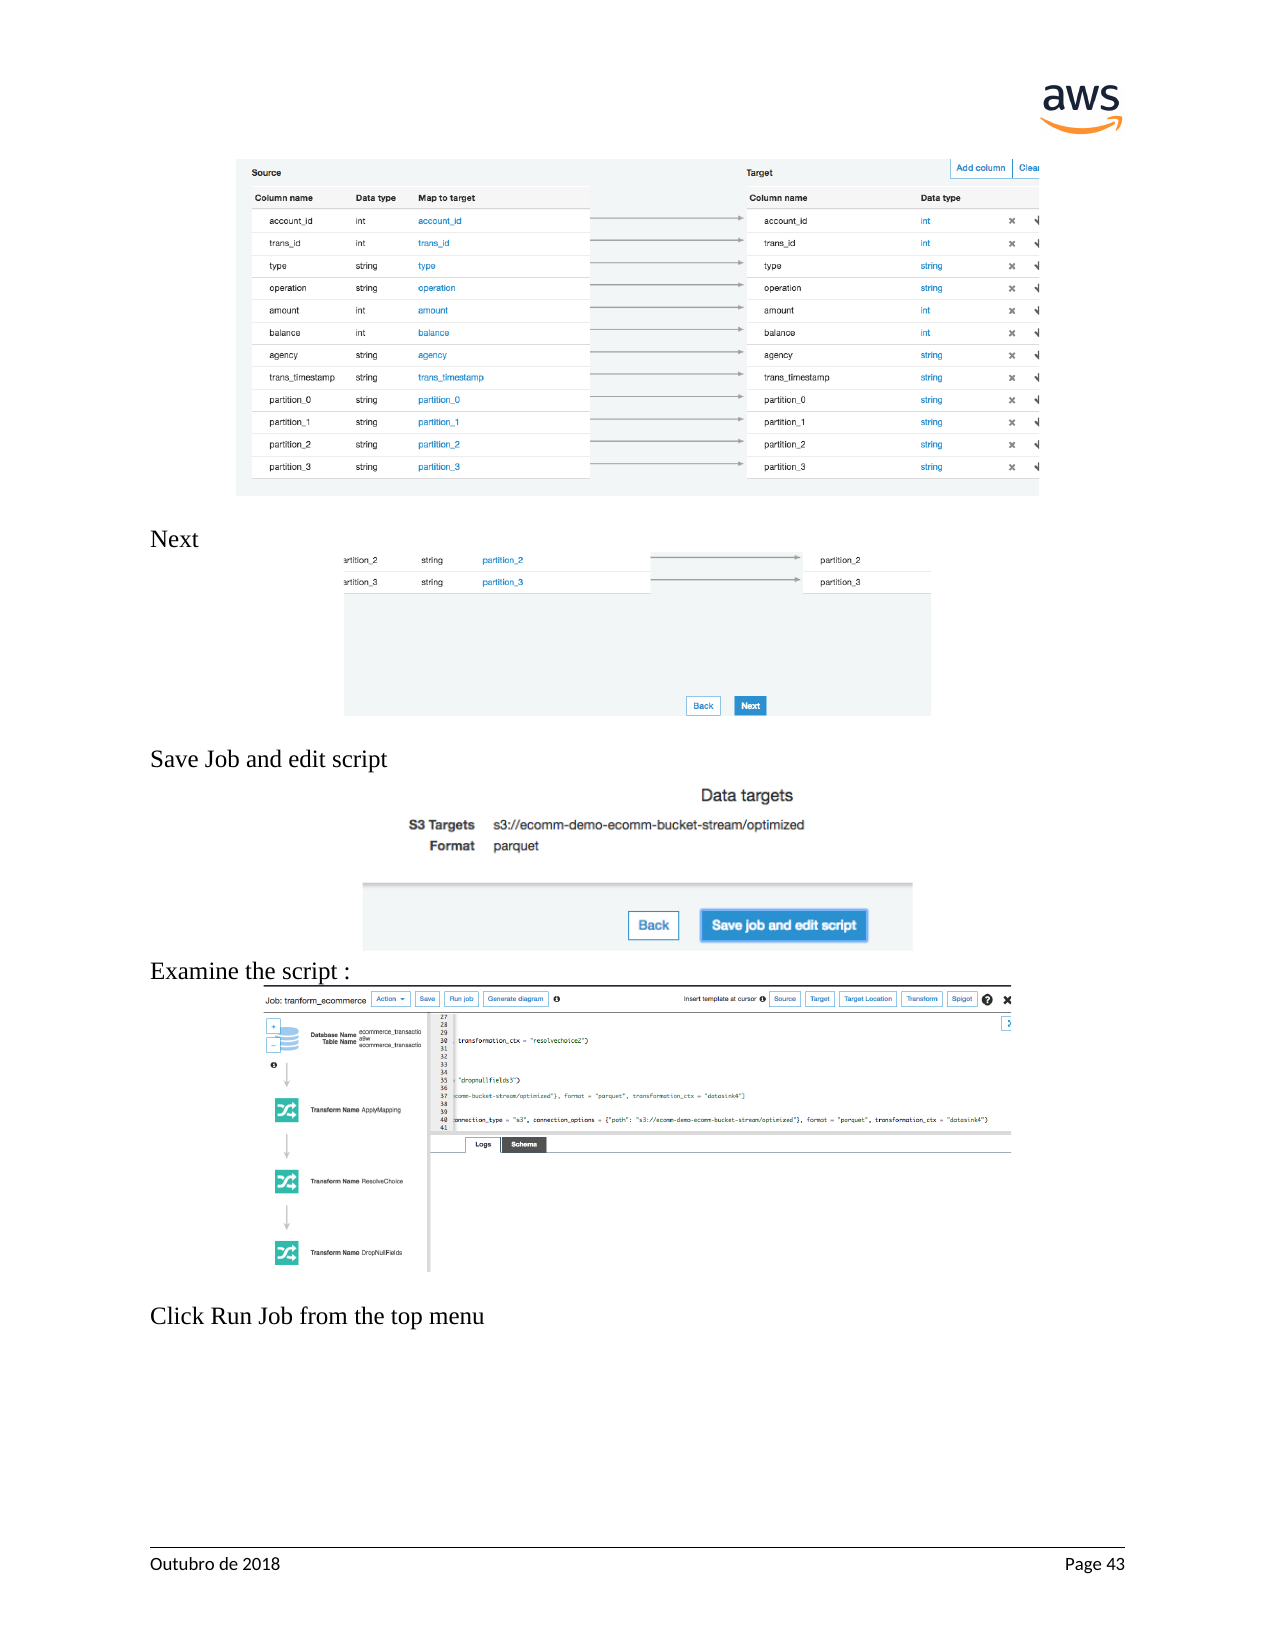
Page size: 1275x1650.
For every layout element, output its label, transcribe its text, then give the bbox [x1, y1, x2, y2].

picture [362, 773, 913, 957]
picture [343, 552, 932, 716]
text Click Run Job from the top menu [150, 1301, 1125, 1329]
picture [263, 985, 1012, 1272]
picture [1039, 82, 1125, 138]
text Next [150, 524, 1125, 553]
picture [235, 159, 1040, 496]
text Save Job and edit script [150, 744, 1125, 773]
text Examine the script : [150, 956, 1125, 985]
